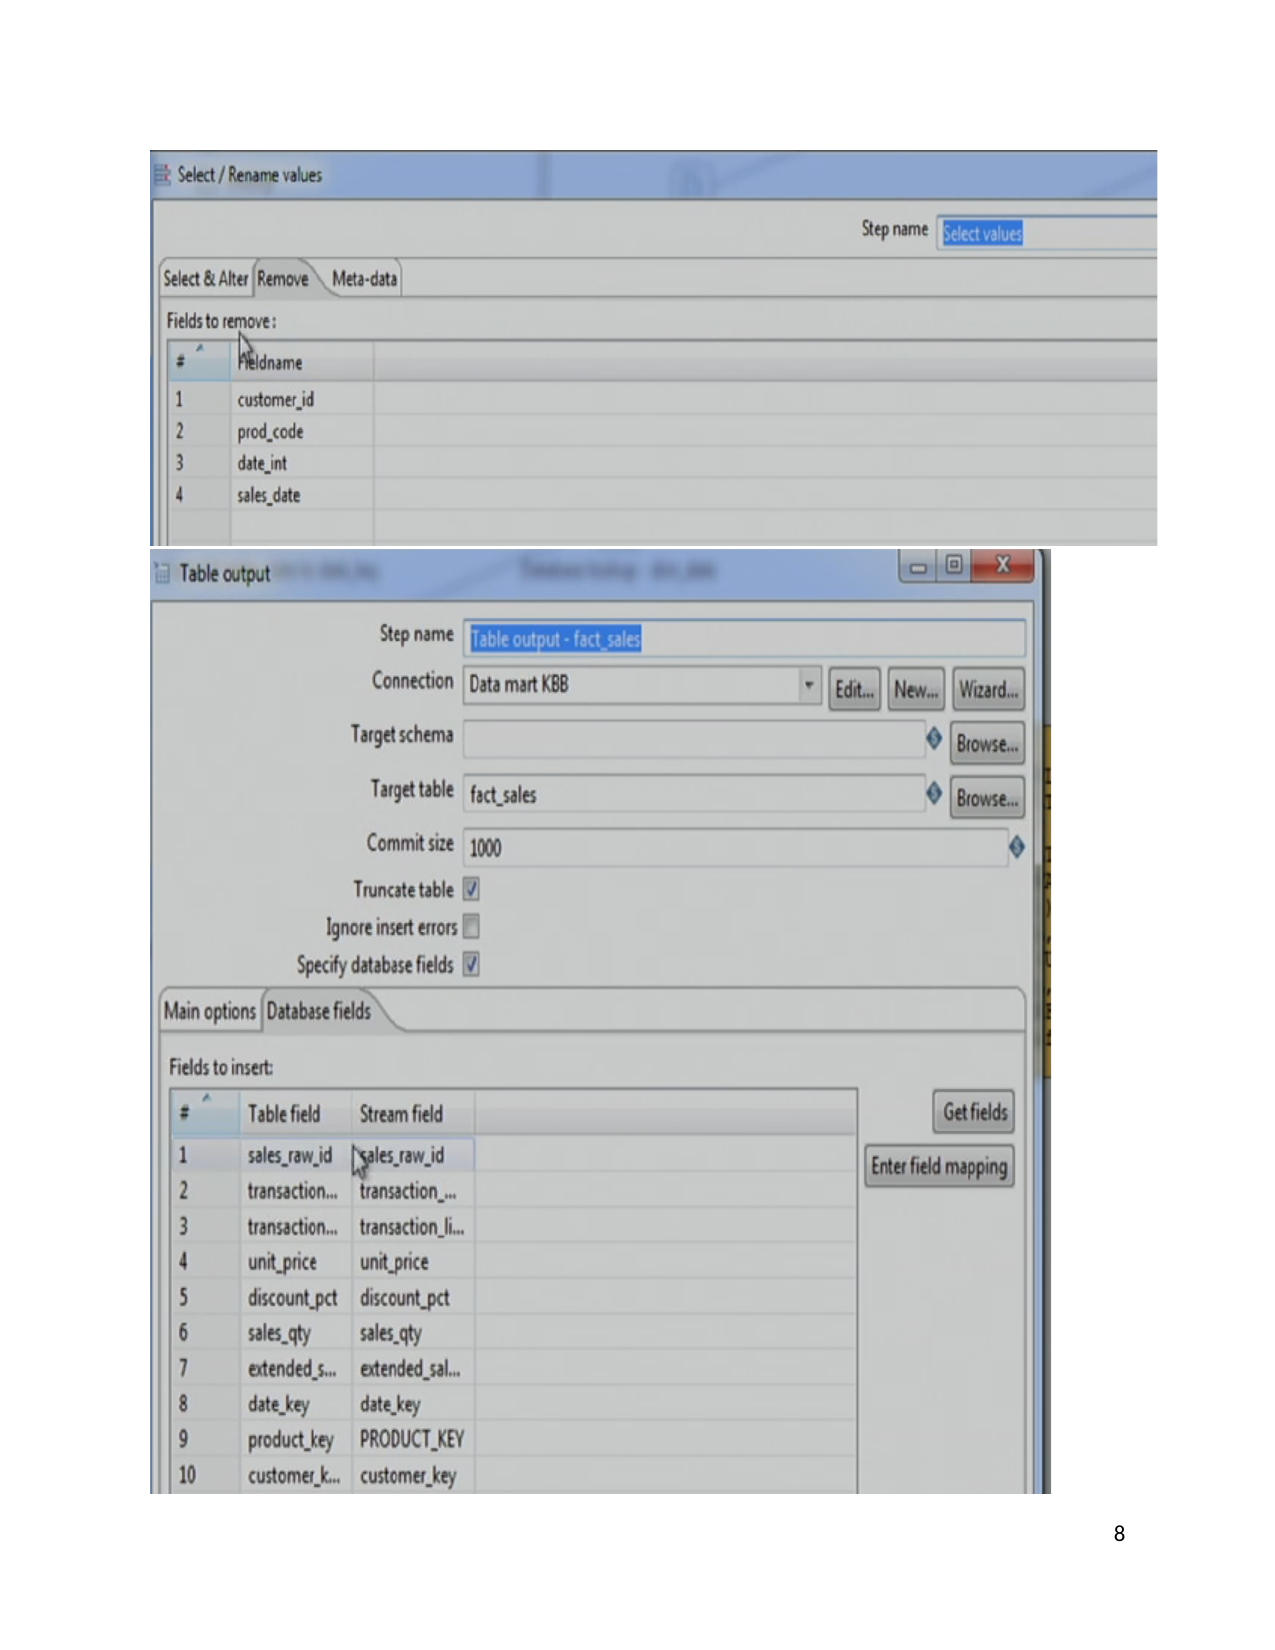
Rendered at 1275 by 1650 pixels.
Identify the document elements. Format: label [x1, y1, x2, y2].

picture [150, 150, 1158, 546]
picture [150, 549, 1052, 1494]
